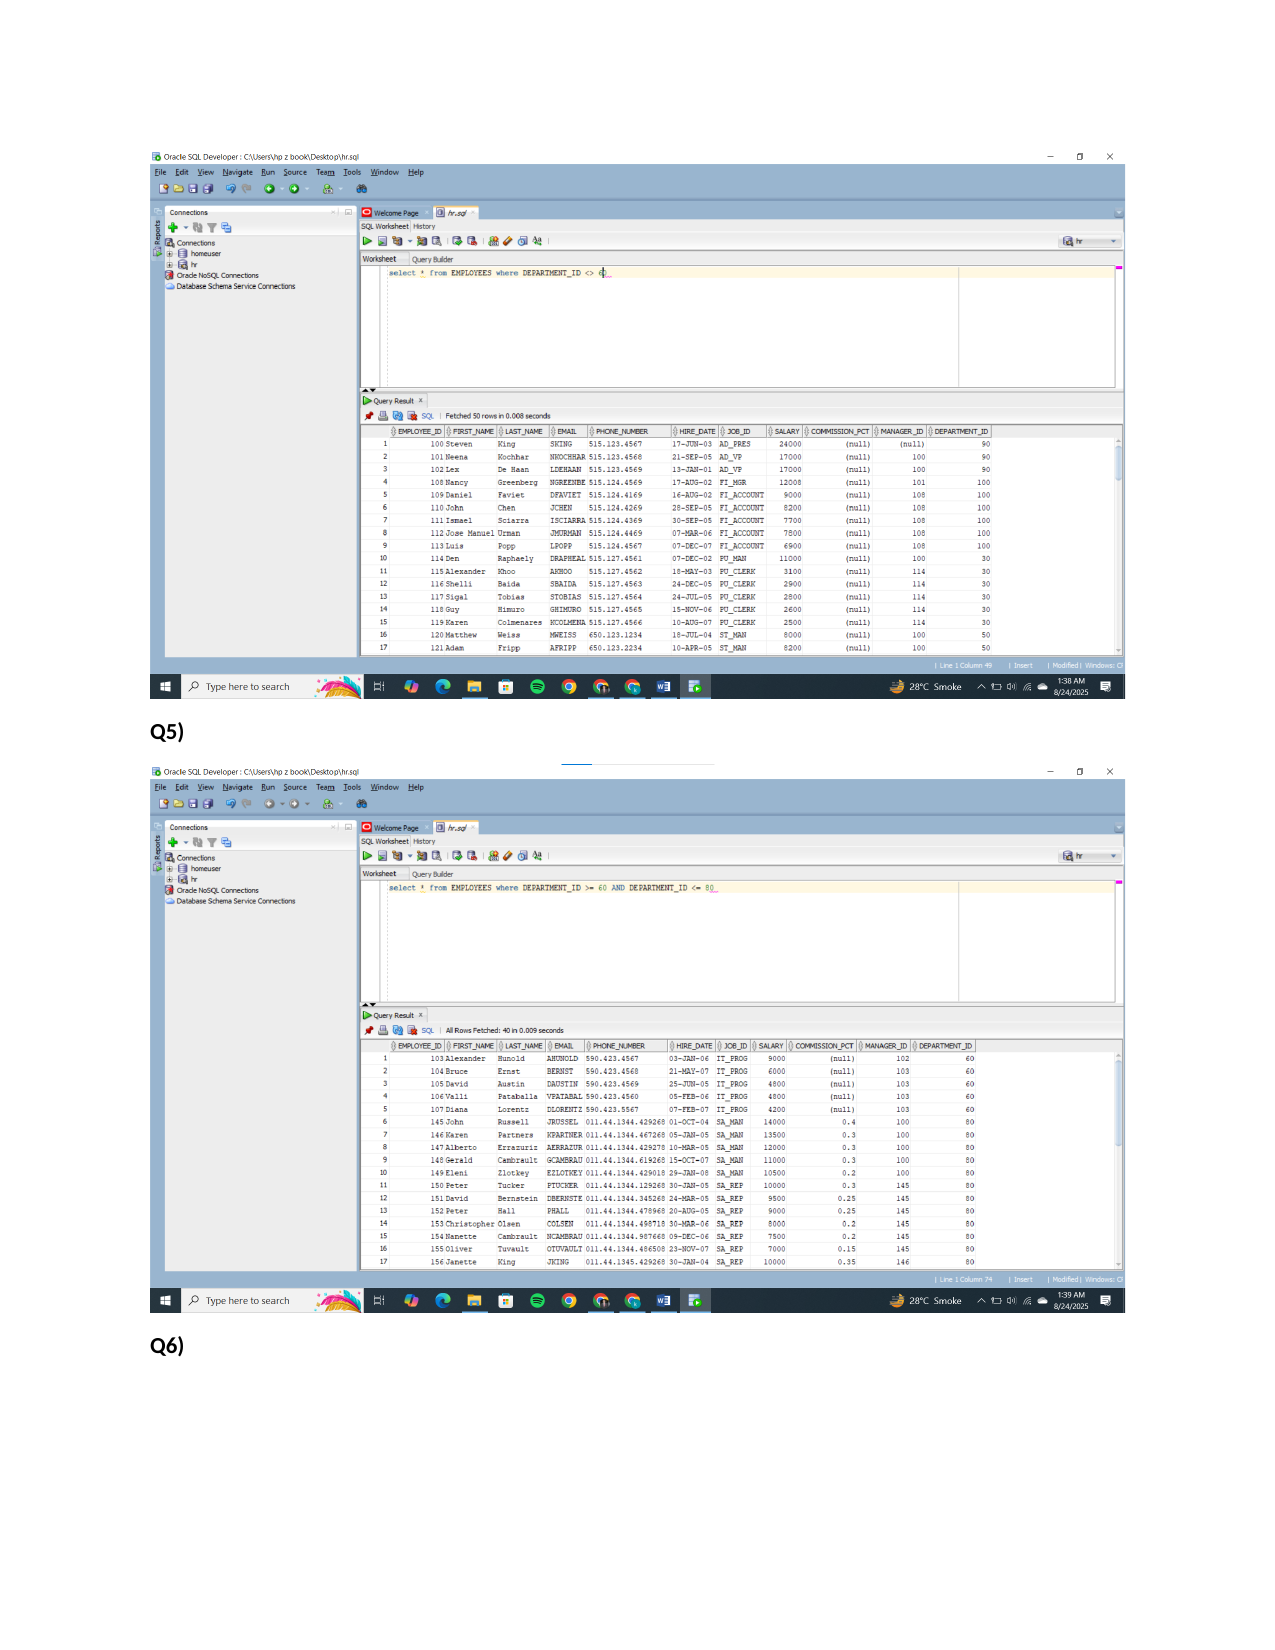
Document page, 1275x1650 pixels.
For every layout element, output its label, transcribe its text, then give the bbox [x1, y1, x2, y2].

text Q5) [150, 717, 1125, 745]
picture [150, 764, 1125, 1313]
picture [150, 150, 1125, 699]
text Q6) [150, 1331, 1125, 1359]
